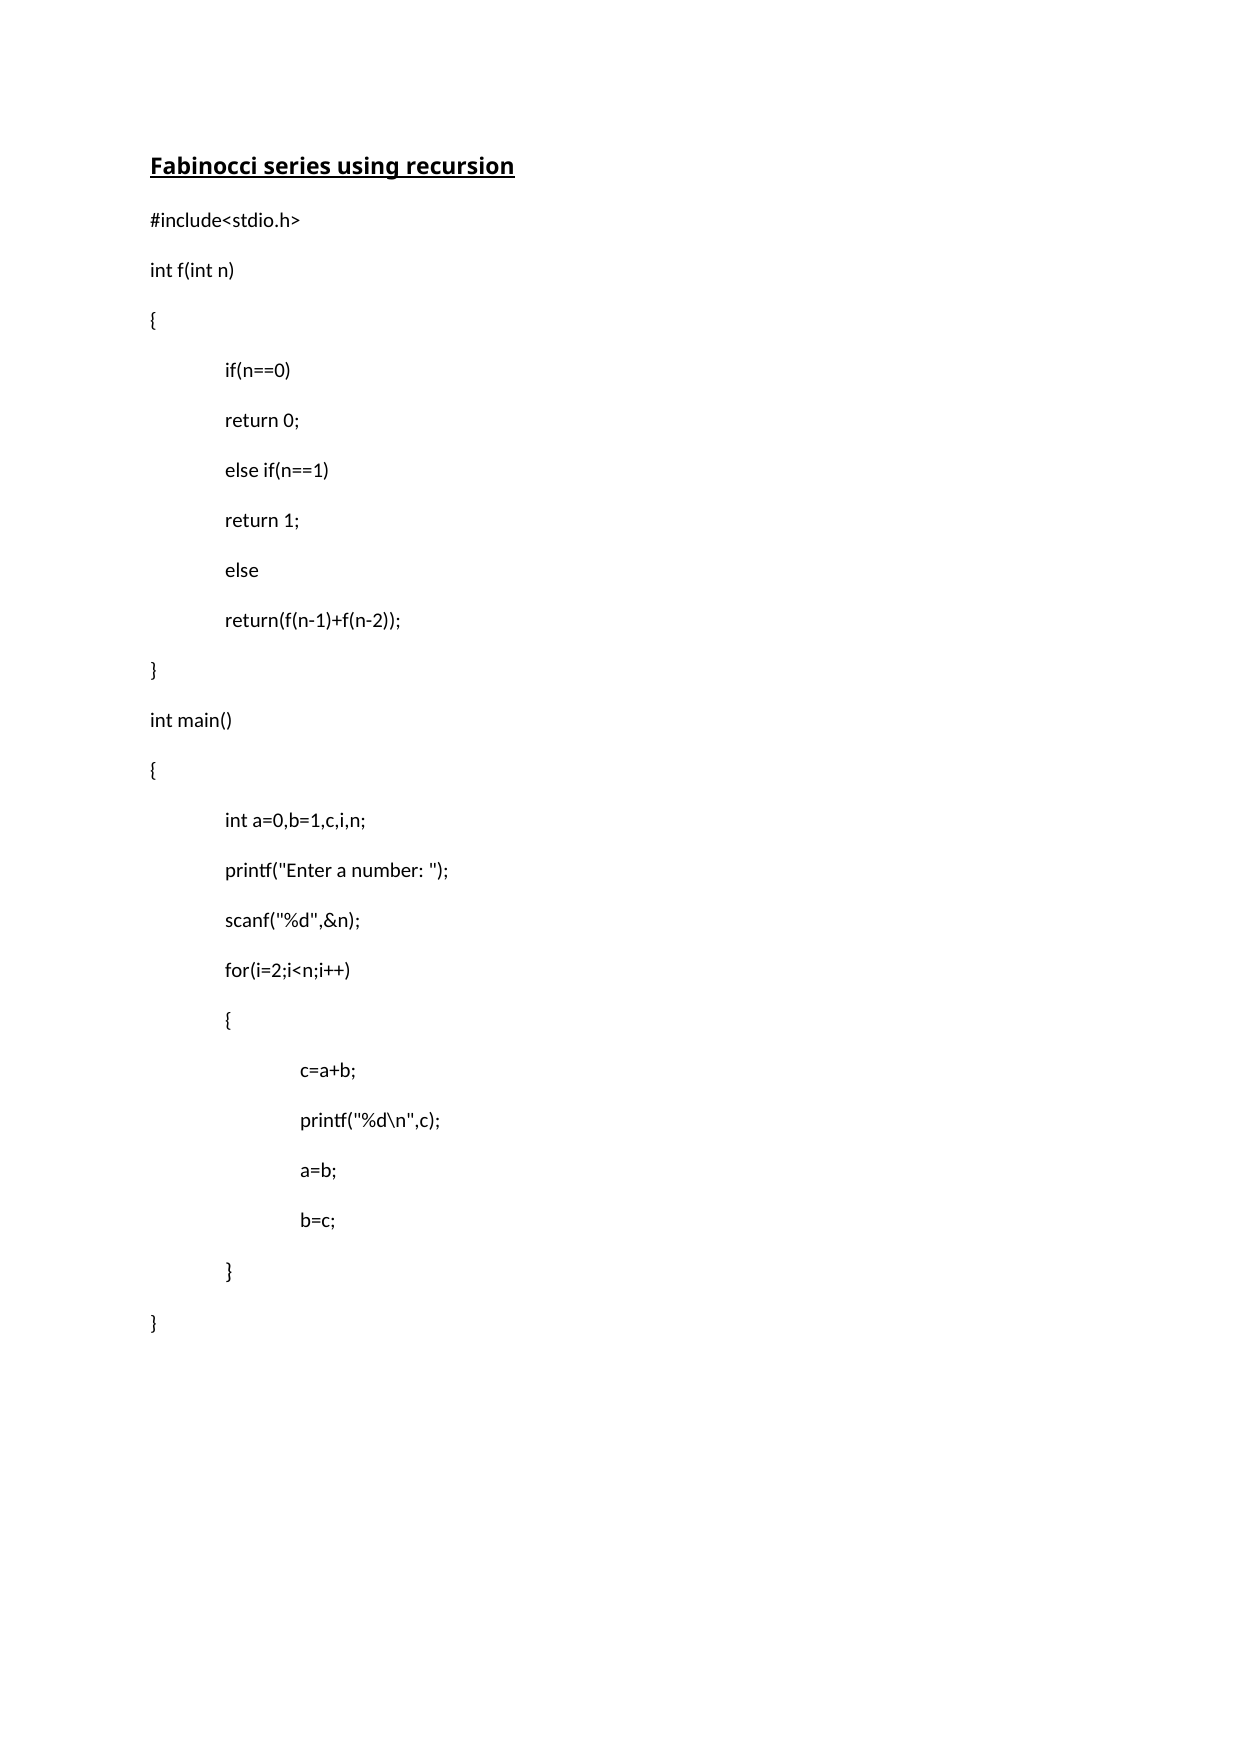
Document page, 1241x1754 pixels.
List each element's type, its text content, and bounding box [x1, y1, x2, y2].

text for(i=2;i<n;i++) [150, 957, 1090, 982]
text } [150, 1257, 1090, 1285]
text int a=0,b=1,c,i,n; [150, 807, 1090, 832]
text { [150, 757, 1090, 782]
text { [150, 1007, 1090, 1032]
text int main() [150, 707, 1090, 732]
text Fabinocci series using recursion [150, 150, 1090, 181]
text #include<stdio.h> [150, 207, 1090, 232]
text b=c; [150, 1207, 1090, 1232]
text return 1; [150, 507, 1090, 532]
text scanf("%d",&n); [150, 907, 1090, 932]
text a=b; [150, 1157, 1090, 1182]
text c=a+b; [150, 1057, 1090, 1082]
text else if(n==1) [150, 457, 1090, 482]
text int f(int n) [150, 257, 1090, 282]
text printf("Enter a number: "); [150, 857, 1090, 882]
text return 0; [150, 407, 1090, 432]
text if(n==0) [150, 357, 1090, 382]
text } [150, 1310, 1090, 1335]
text printf("%d\n",c); [150, 1107, 1090, 1132]
text else [150, 557, 1090, 582]
text return(f(n-1)+f(n-2)); [150, 607, 1090, 632]
text { [150, 307, 1090, 332]
text } [150, 657, 1090, 682]
